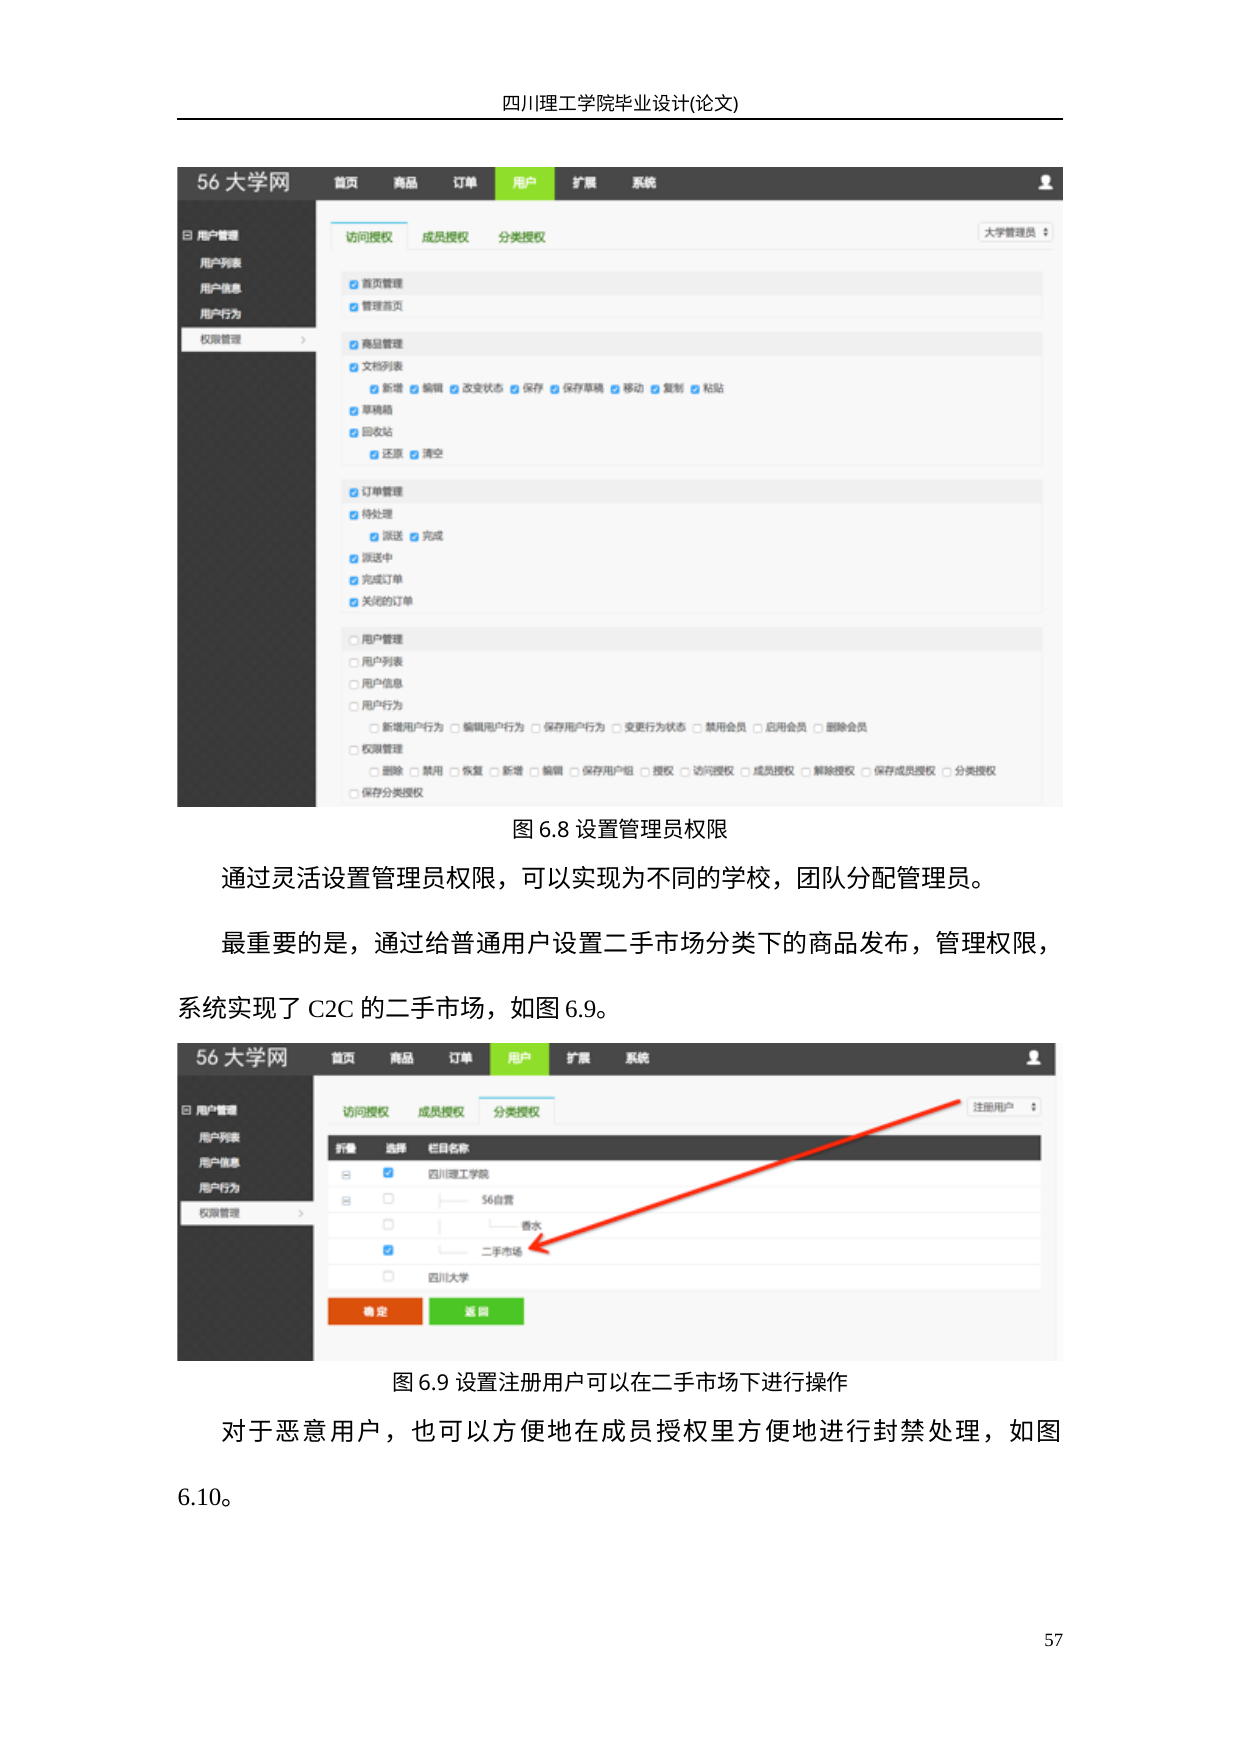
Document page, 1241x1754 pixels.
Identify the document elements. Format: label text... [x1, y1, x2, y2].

picture [177, 167, 1063, 807]
text 对于恶意用户，也可以方便地在成员授权里方便地进行封禁处理，如图6.10。 [177, 1397, 1063, 1527]
text 图6.9 设置注册用户可以在二手市场下进行操作 [177, 1364, 1063, 1397]
text 通过灵活设置管理员权限，可以实现为不同的学校，团队分配管理员。 [177, 844, 1063, 909]
picture [177, 1043, 1063, 1361]
text 最重要的是，通过给普通用户设置二手市场分类下的商品发布，管理权限，系统实现了 C2C 的二手市场，如图6.9。 [177, 909, 1063, 1039]
text 图6.8 设置管理员权限 [177, 812, 1063, 844]
